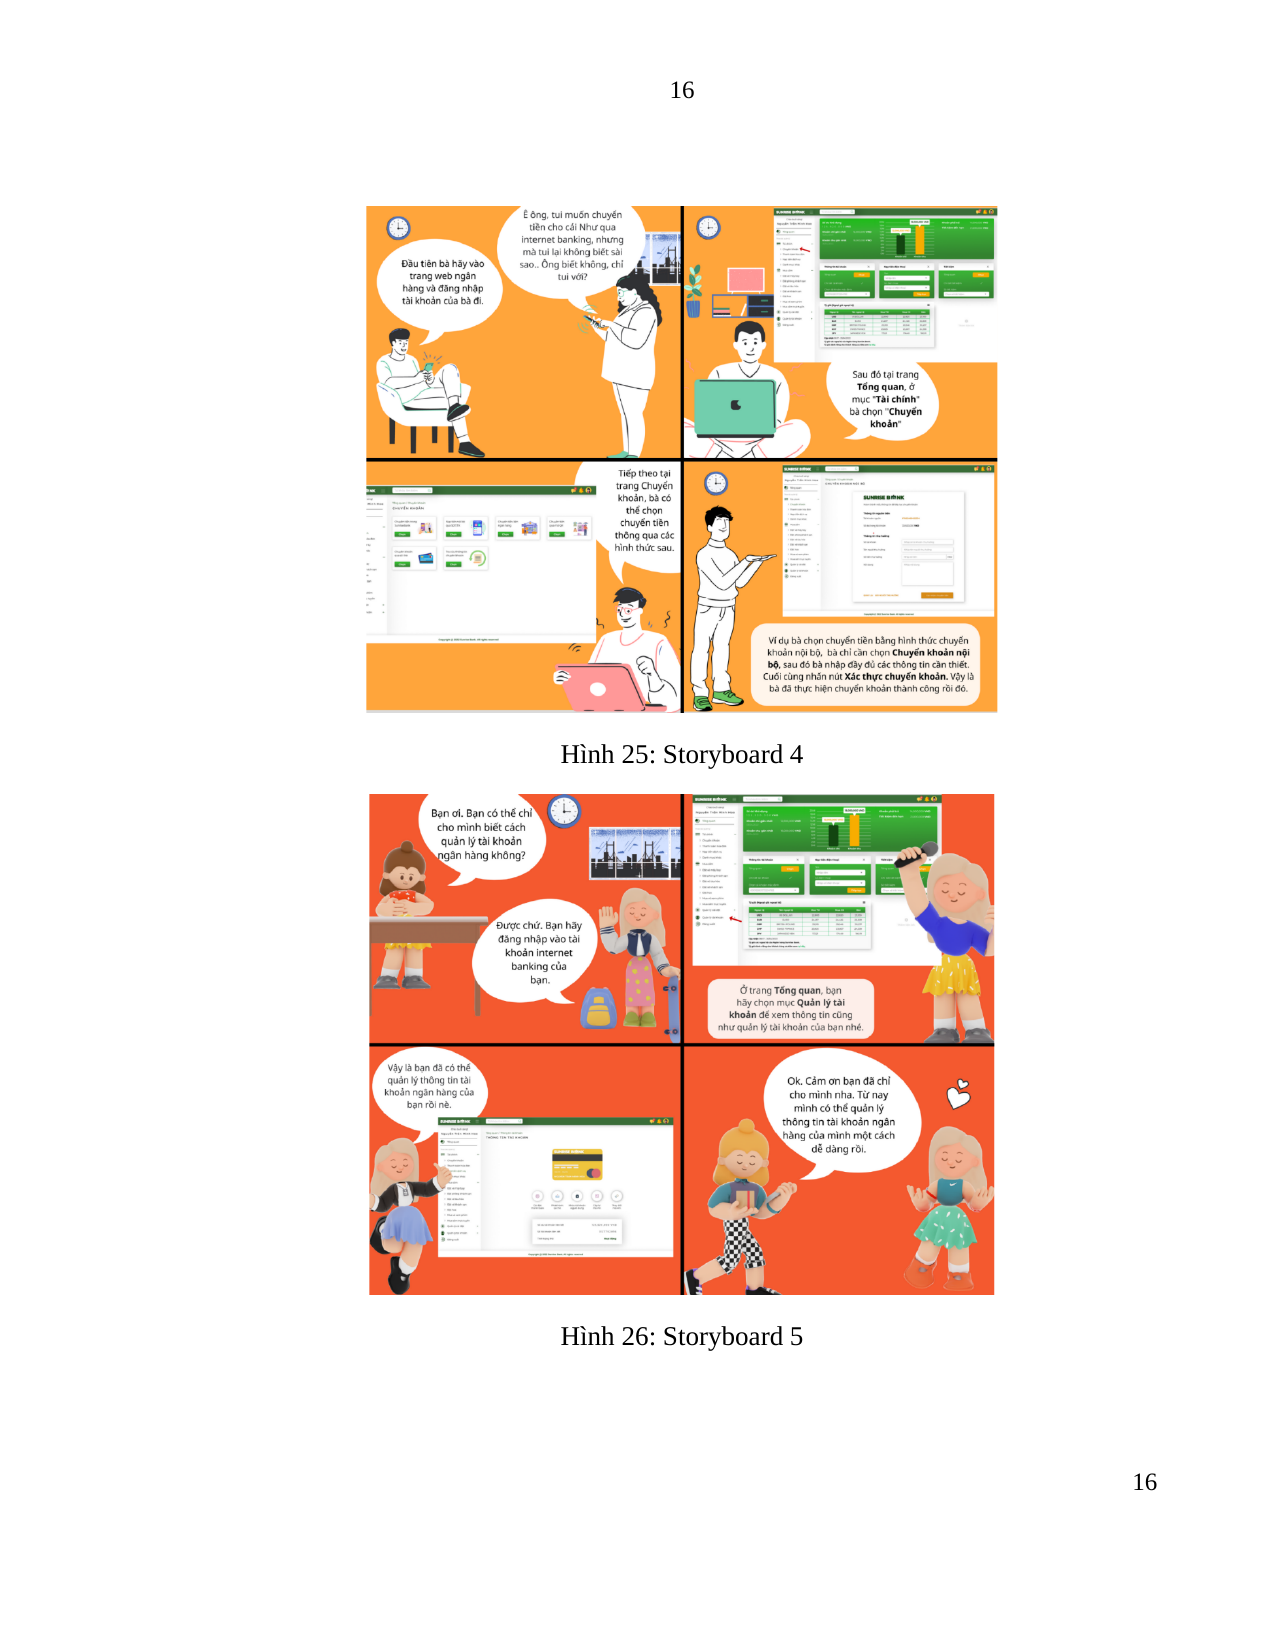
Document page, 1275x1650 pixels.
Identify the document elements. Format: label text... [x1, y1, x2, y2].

text Hình 26: Storyboard 5 [207, 1320, 1157, 1351]
picture [369, 794, 995, 1295]
text Hình 25: Storyboard 4 [207, 738, 1157, 769]
picture [366, 206, 998, 713]
